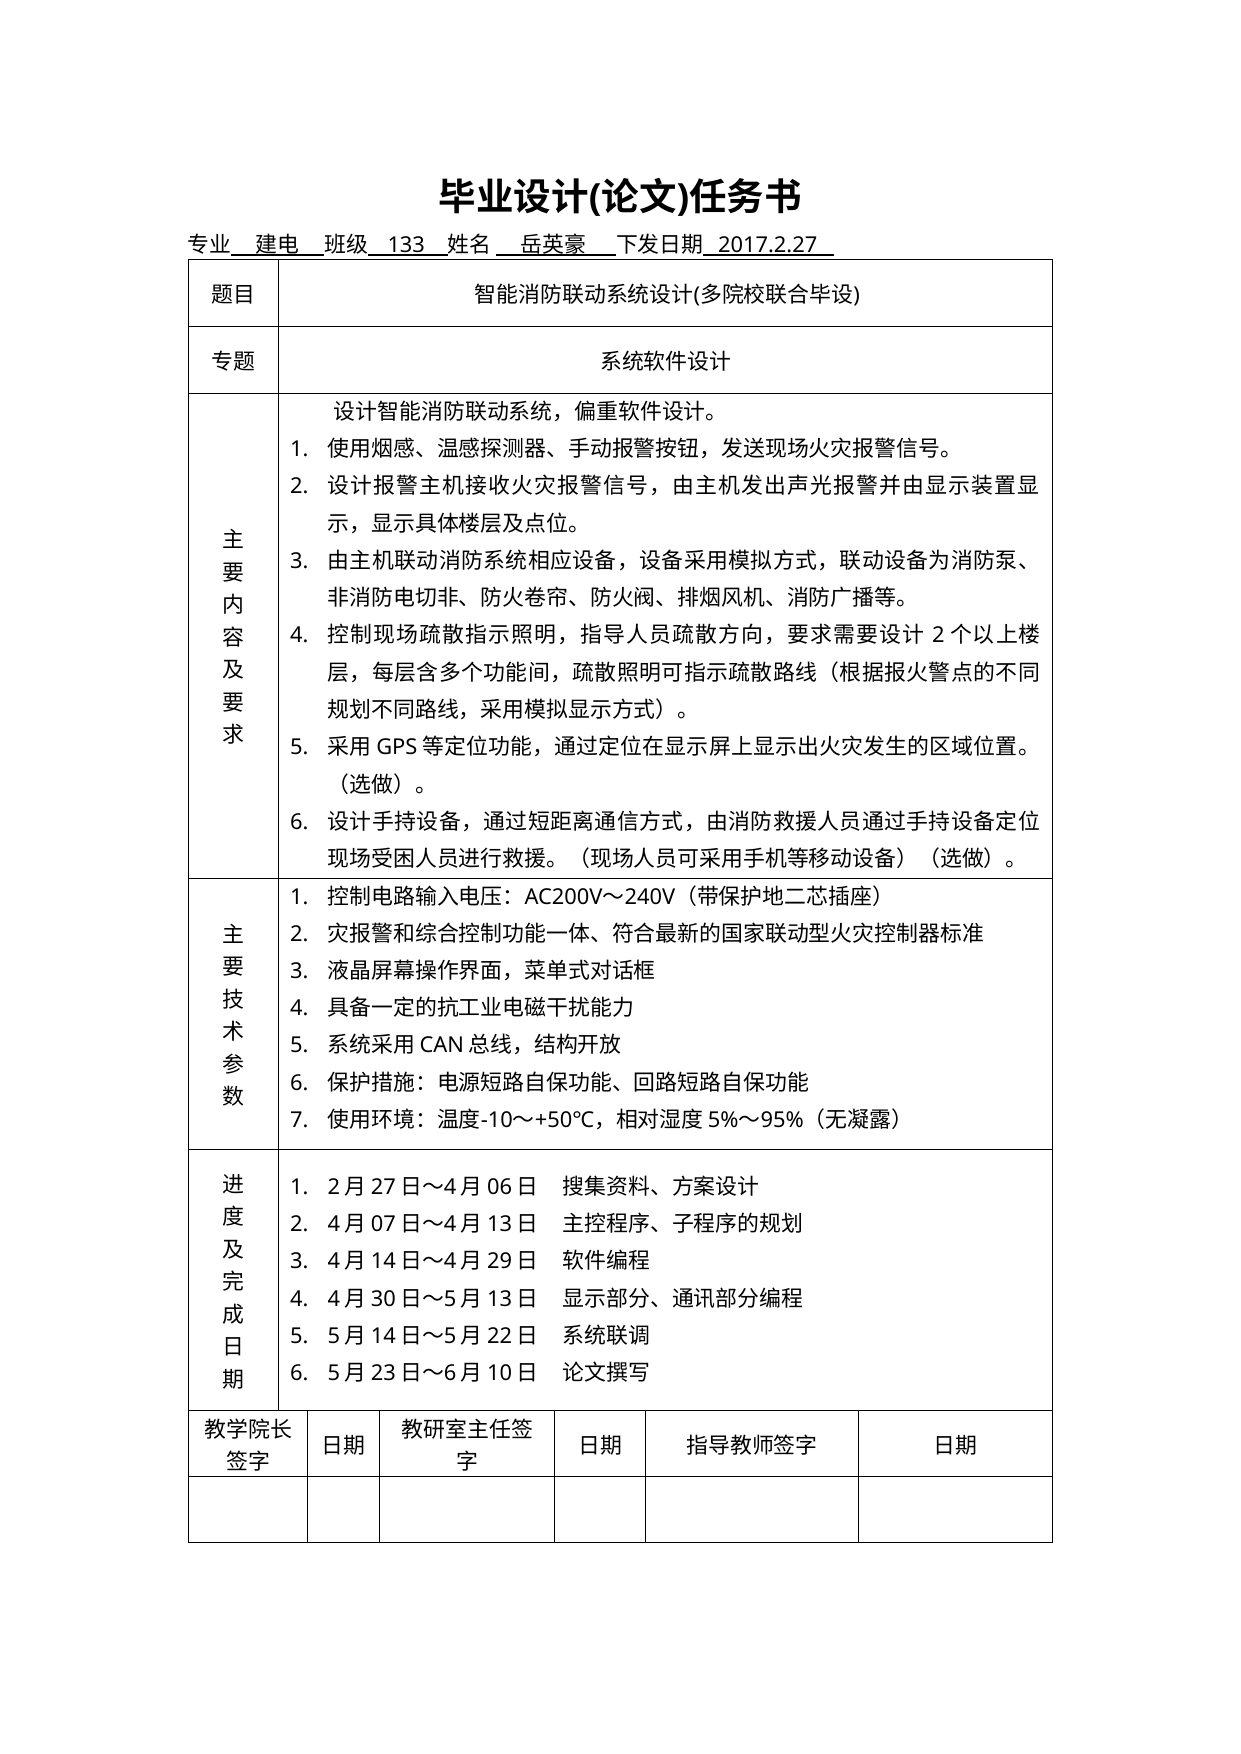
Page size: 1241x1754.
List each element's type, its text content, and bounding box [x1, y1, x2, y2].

table_cell 2月27日～4月06日 搜集资料、方案设计 4月07日～4月13日 主控程序、子程序的规划 4月14日～4月29日 软件编程 4月30日～5月13日 显示部分、通讯部分编程 5月14日～5月22日 系统联调 5月23日～6月10日 论文撰写 [279, 1150, 1052, 1410]
table_header 题目 [189, 260, 278, 326]
table_cell [859, 1477, 1052, 1542]
table_cell 教学院长签字 [189, 1411, 307, 1476]
table_cell 指导教师签字 [646, 1411, 858, 1476]
table_cell 日期 [859, 1411, 1052, 1476]
table_cell [189, 1477, 307, 1542]
table_cell 控制电路输入电压：AC200V～240V（带保护地二芯插座） 灾报警和综合控制功能一体、符合最新的国家联动型火灾控制器标准 液晶屏幕操作界面，菜单式对话框 具备一定的抗工业电磁干扰能力 系统采用CAN总线，结构开放 保护措施：电源短路自保功能、回路短路自保功能 使用环境：温度-10～+50℃，相对湿度5%～95%（无凝露） [279, 879, 1052, 1149]
table_cell 教研室主任签字 [380, 1411, 554, 1476]
table_cell [646, 1477, 858, 1542]
table_cell 日期 [555, 1411, 645, 1476]
table_cell [555, 1477, 645, 1542]
table_cell [380, 1477, 554, 1542]
text 毕业设计(论文)任务书 [187, 162, 1053, 227]
table_cell 进 度 及 完 成 日 期 [189, 1150, 278, 1410]
table_cell [308, 1477, 379, 1542]
table_cell 专题 [189, 327, 278, 393]
table_cell 设计智能消防联动系统，偏重软件设计。 使用烟感、温感探测器、手动报警按钮，发送现场火灾报警信号。 设计报警主机接收火灾报警信号，由主机发出声光报警并由显示装置显示，显示具体楼层及点位。 由主机联动消防系统相应设备，设备采用模拟方式，联动设备为消防泵、非消防电切非、防火卷帘、防火阀、排烟风机、消防广播等。 控制现场疏散指示照明，指导人员疏散方向，要求需要设计2个以上楼层，每层含多个功能间，疏散照明可指示疏散路线（根据报火警点的不同规划不同路线，采用模拟显示方式）。 采用GPS等定位功能，通过定位在显示屏上显示出火灾发生的区域位置。（选做）。 设计手持设备，通过短距离通信方式，由消防救援人员通过手持设备定位现场受困人员进行救援。（现场人员可采用手机等移动设备）（选做）。 [279, 394, 1052, 877]
text 专业 建电 班级 133 姓名 岳英豪 下发日期 2017.2.27 [187, 227, 1053, 259]
table_cell 系统软件设计 [279, 327, 1052, 393]
table_header 智能消防联动系统设计(多院校联合毕设) [279, 260, 1052, 326]
table_cell 主 要 技 术 参 数 [189, 879, 278, 1149]
table_cell 日期 [308, 1411, 379, 1476]
table_cell 主 要 内 容 及 要 求 [189, 394, 278, 877]
